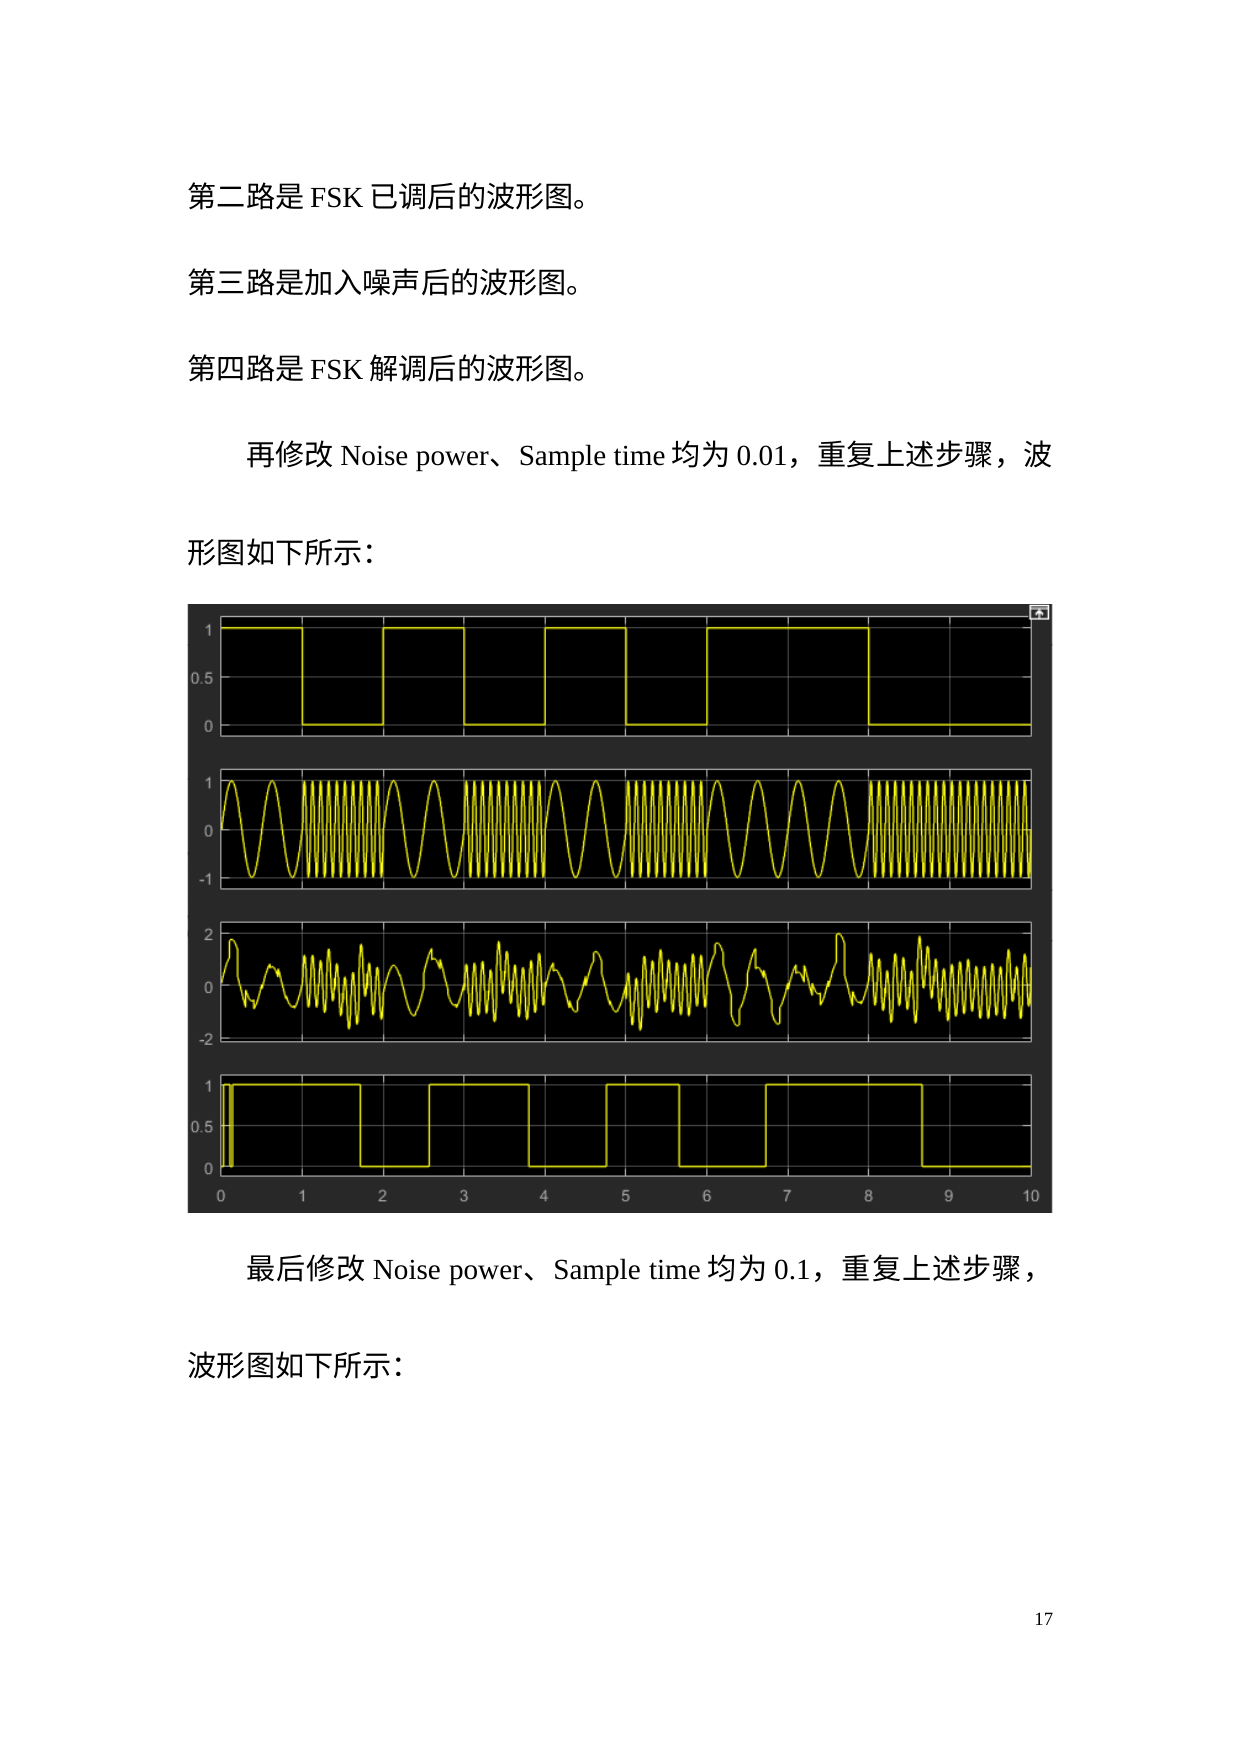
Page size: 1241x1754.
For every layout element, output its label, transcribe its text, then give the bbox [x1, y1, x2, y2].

text 最后修改Noise power、Sample time均为0.1，重复上述步骤，波形图如下所示： [187, 1234, 1053, 1397]
picture [187, 604, 1053, 1213]
text 第四路是FSK解调后的波形图。 [187, 334, 1053, 399]
text 第二路是FSK已调后的波形图。 [187, 162, 1053, 227]
text 再修改Noise power、Sample time均为0.01，重复上述步骤，波形图如下所示： [187, 420, 1053, 583]
text 第三路是加入噪声后的波形图。 [187, 248, 1053, 313]
